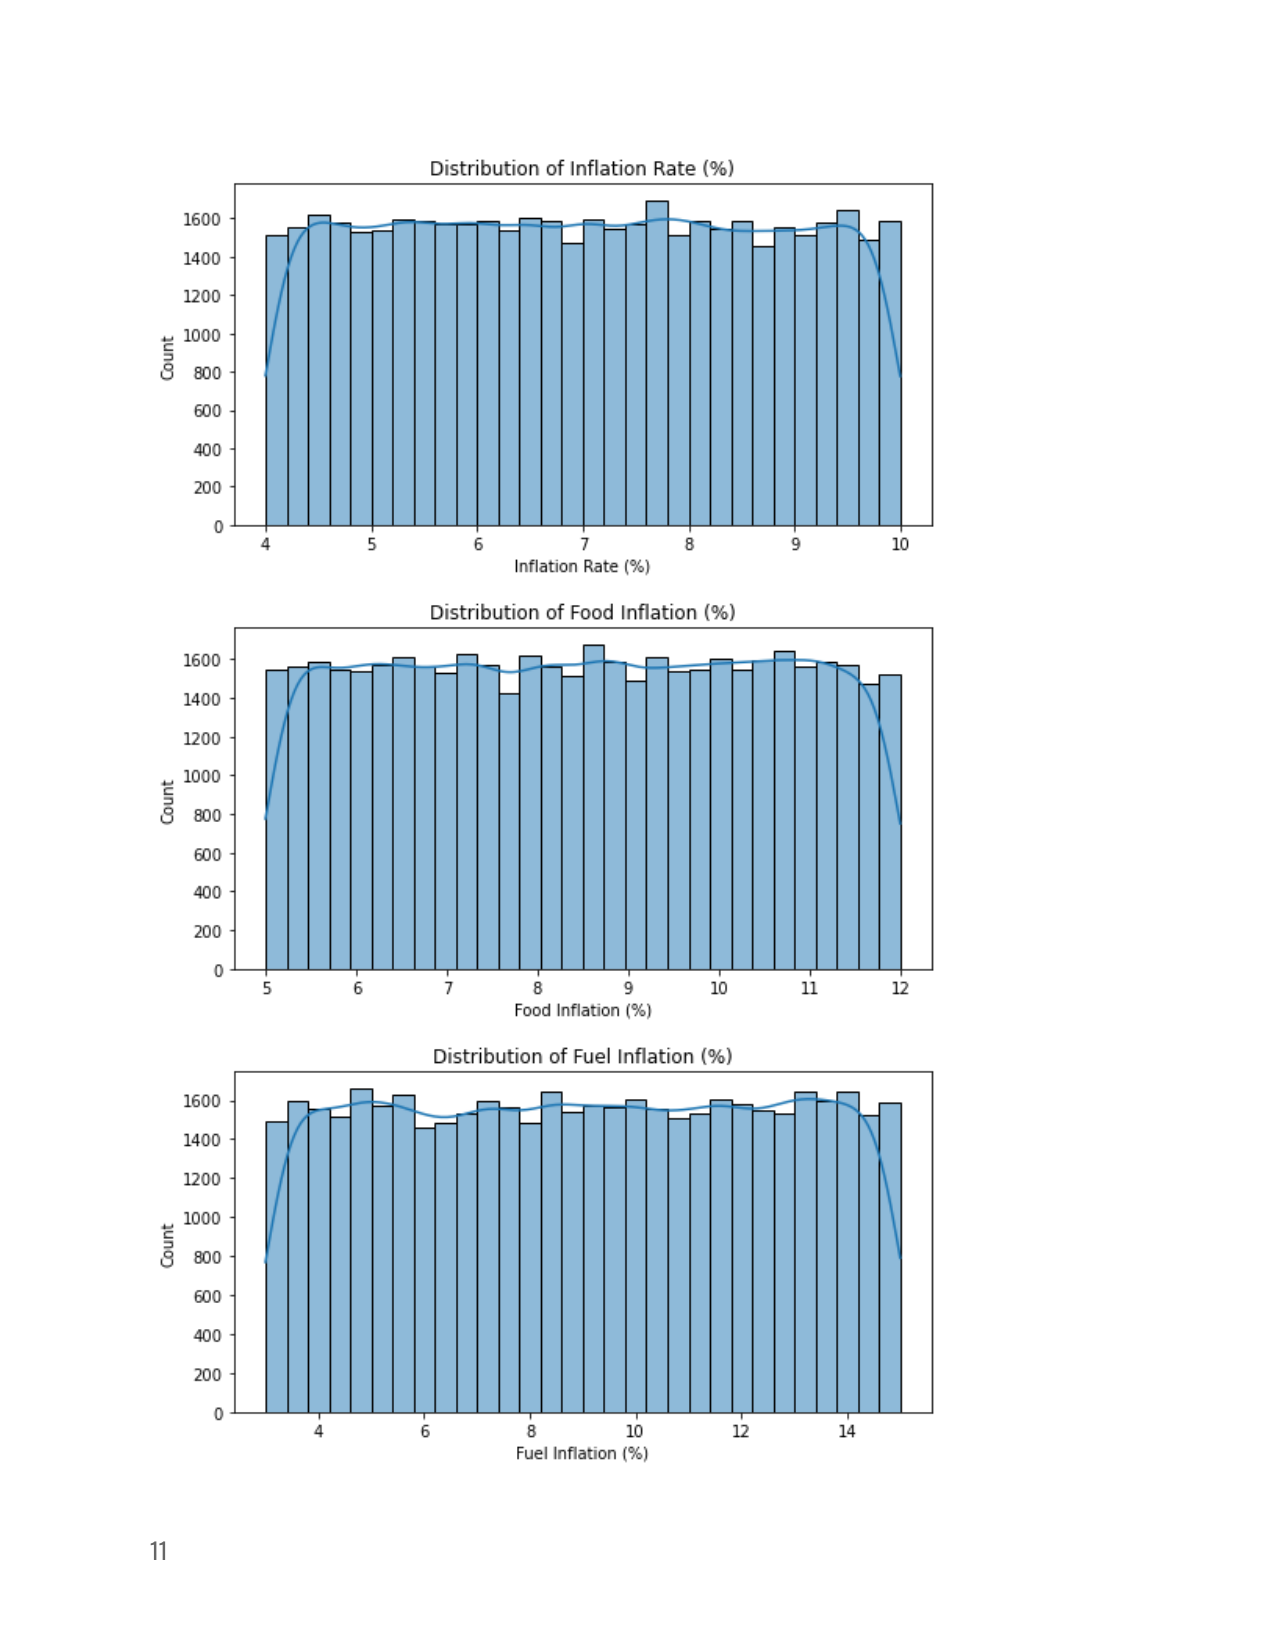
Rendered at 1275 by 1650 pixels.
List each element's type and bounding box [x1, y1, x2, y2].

picture [150, 150, 943, 585]
picture [150, 593, 943, 1029]
picture [150, 1037, 943, 1472]
